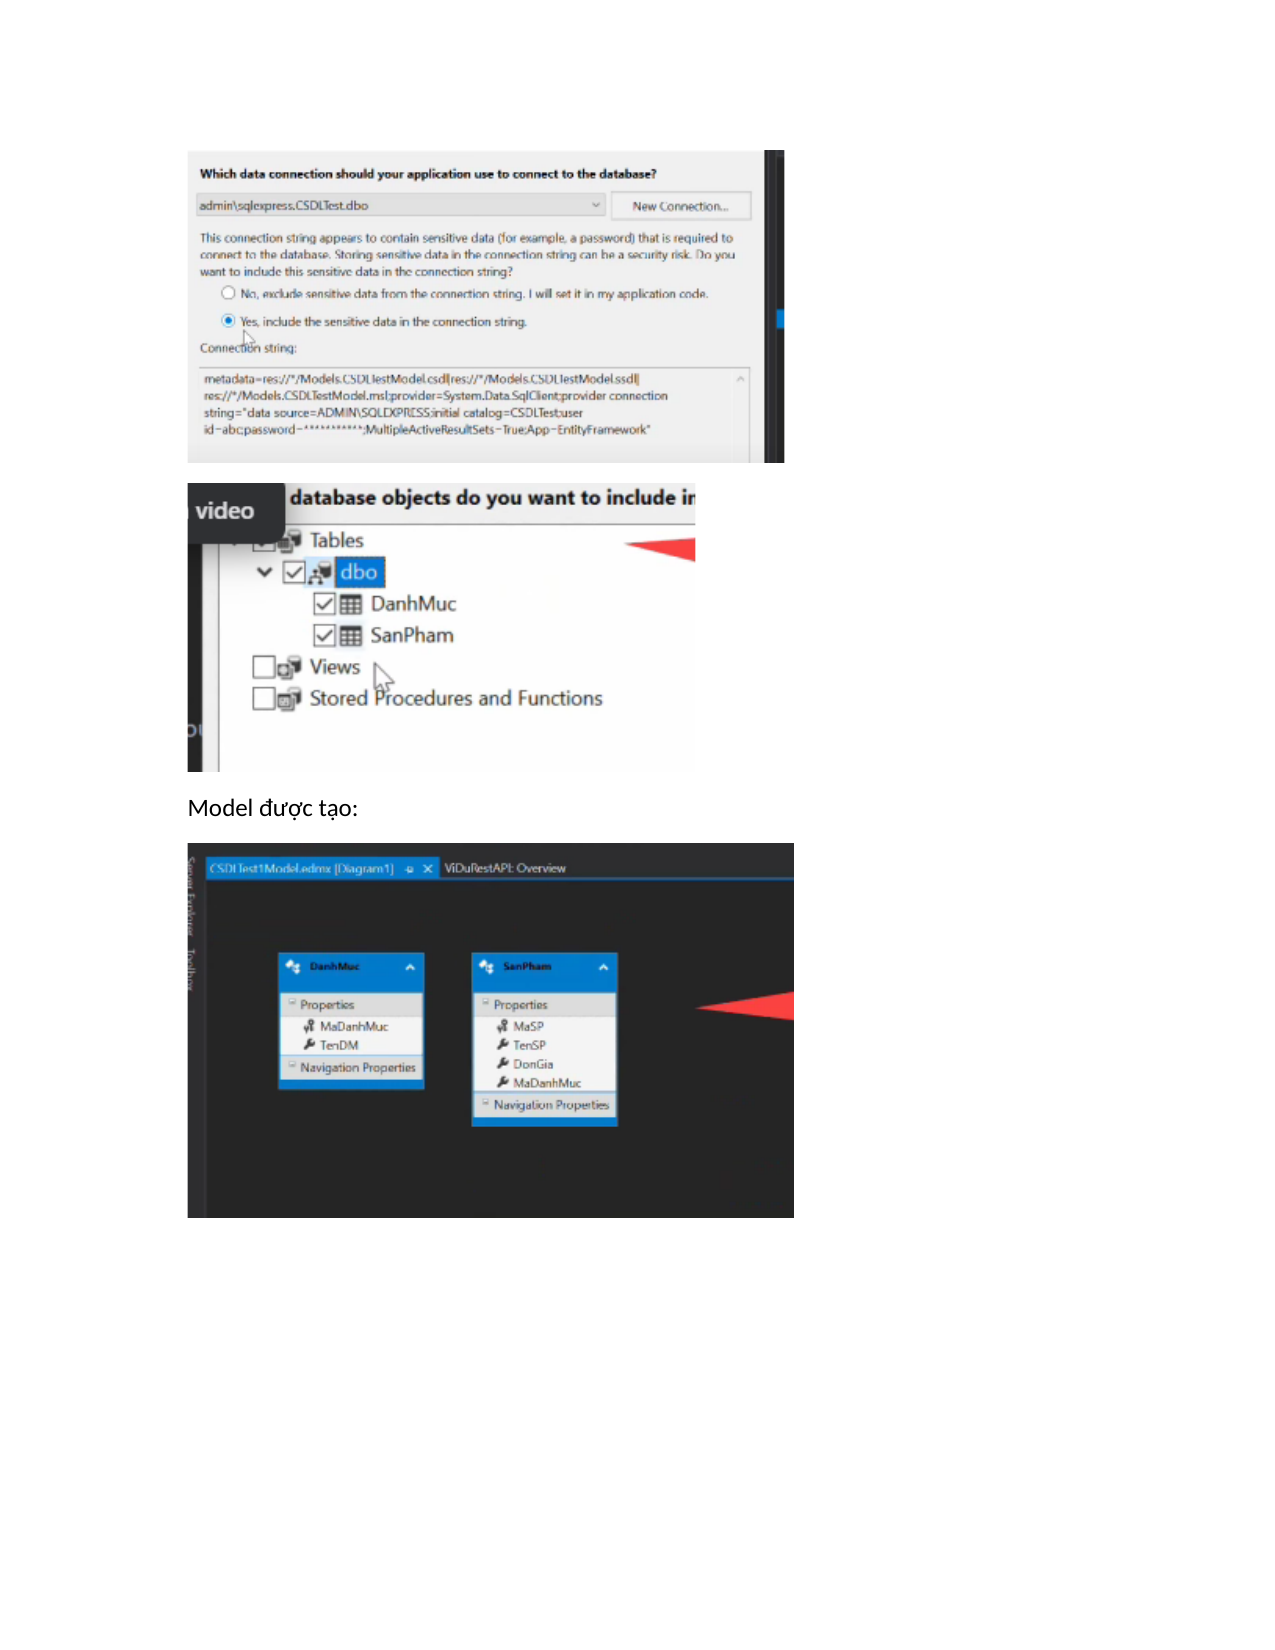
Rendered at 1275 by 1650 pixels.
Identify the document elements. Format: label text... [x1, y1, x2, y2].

picture [187, 483, 696, 772]
text Model được tạo: [187, 792, 1125, 823]
picture [187, 843, 794, 1218]
picture [187, 150, 785, 463]
